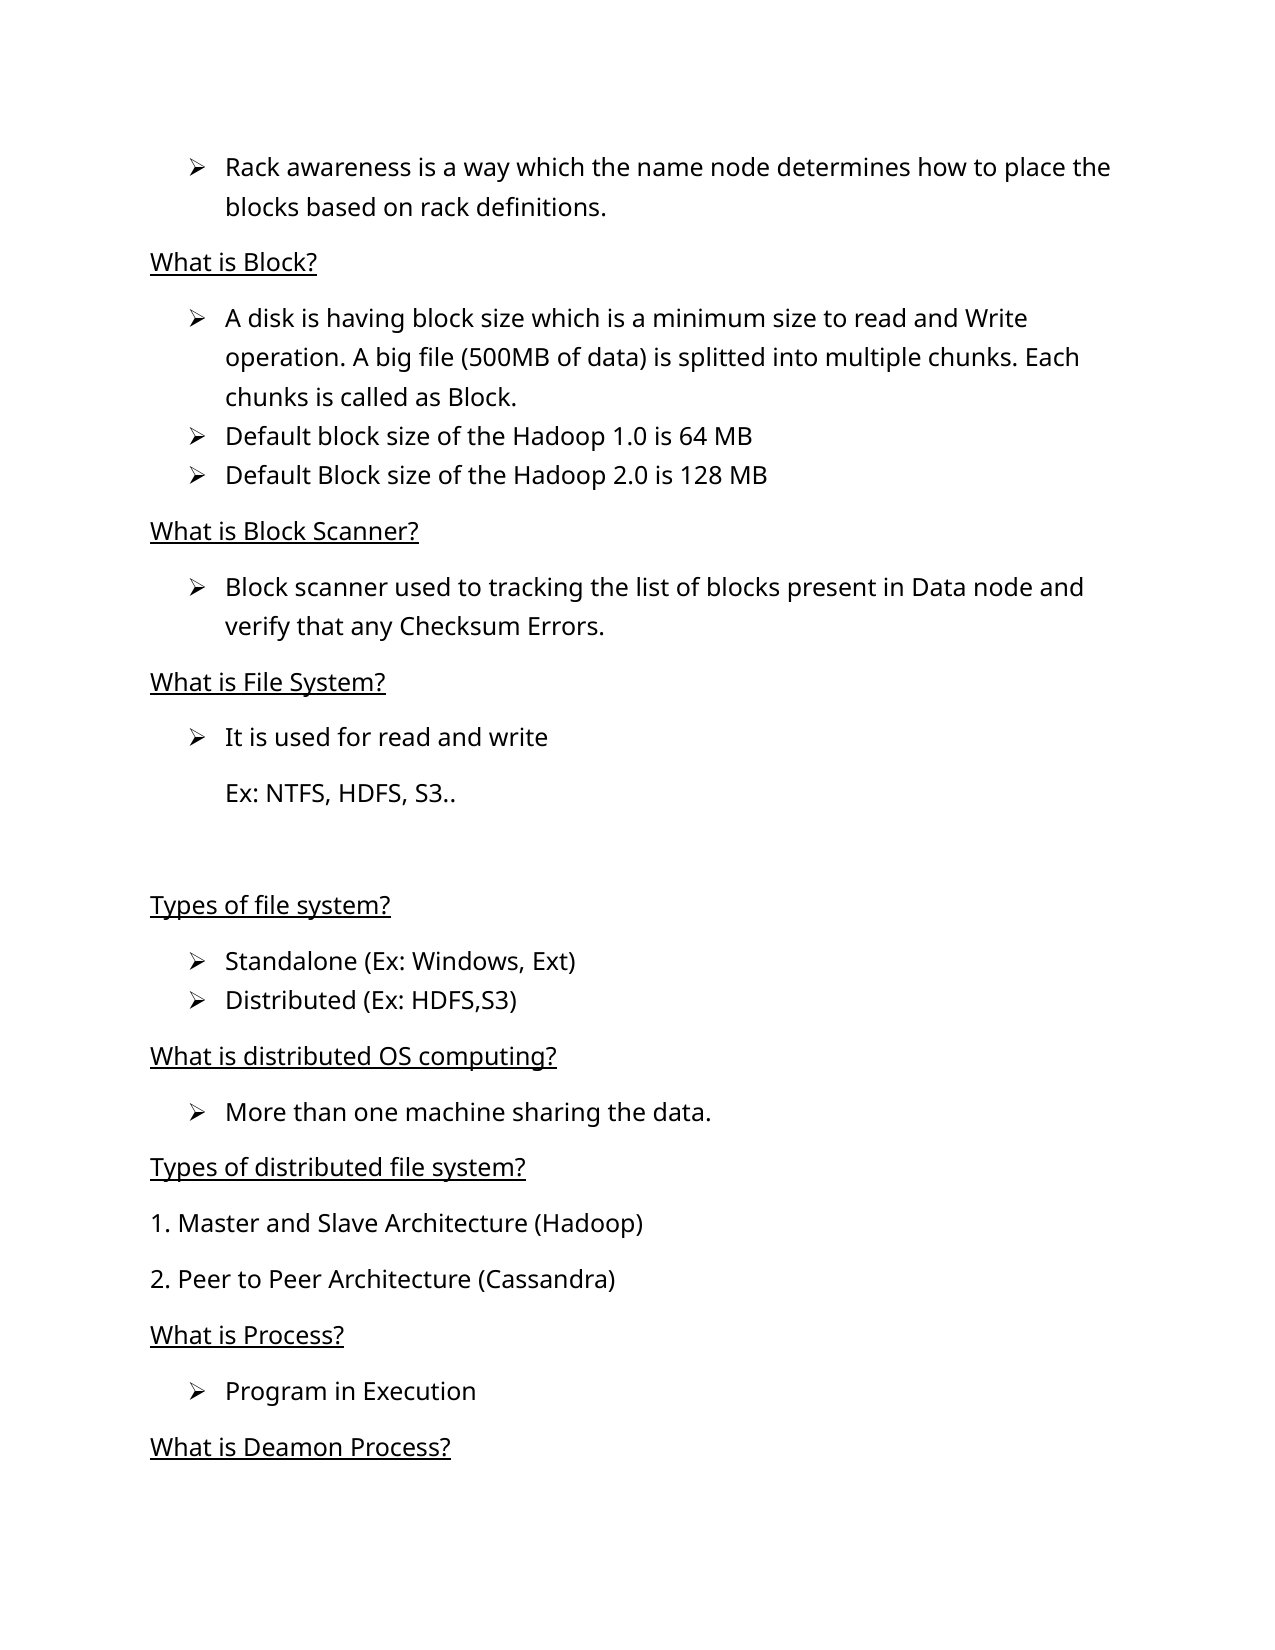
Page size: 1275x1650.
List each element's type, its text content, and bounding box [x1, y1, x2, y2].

text 1. Master and Slave Architecture (Hadoop) [150, 1206, 1125, 1240]
list It is used for read and write [187, 720, 1125, 754]
list Default Block size of the Hadoop 2.0 is 128 MB [187, 457, 1125, 492]
list Default block size of the Hadoop 1.0 is 64 MB [187, 418, 1125, 452]
text Ex: NTFS, HDFS, S3.. [150, 776, 1125, 810]
list Standalone (Ex: Windows, Ext) [187, 943, 1125, 977]
text What is distributed OS computing? [150, 1038, 1125, 1072]
list A disk is having block size which is a minimum size to read and Write operation. A big file (500MB of data) is splitted into multiple chunks. Each chunks is called as Block. [187, 301, 1125, 413]
text What is Block Scanner? [150, 513, 1125, 547]
list More than one machine sharing the data. [187, 1094, 1125, 1128]
text What is Process? [150, 1317, 1125, 1352]
list Rack awareness is a way which the name node determines how to place the blocks based on rack definitions. [187, 150, 1125, 223]
text 2. Peer to Peer Architecture (Cassandra) [150, 1262, 1125, 1296]
list Program in Execution [187, 1373, 1125, 1407]
text What is Deamon Process? [150, 1429, 1125, 1463]
list Block scanner used to tracking the list of blocks present in Data node and verify that any Checksum Errors. [187, 569, 1125, 642]
text What is Block? [150, 245, 1125, 279]
text Types of file system? [150, 887, 1125, 922]
list Distributed (Ex: HDFS,S3) [187, 982, 1125, 1017]
text Types of distributed file system? [150, 1150, 1125, 1184]
text What is File System? [150, 664, 1125, 698]
